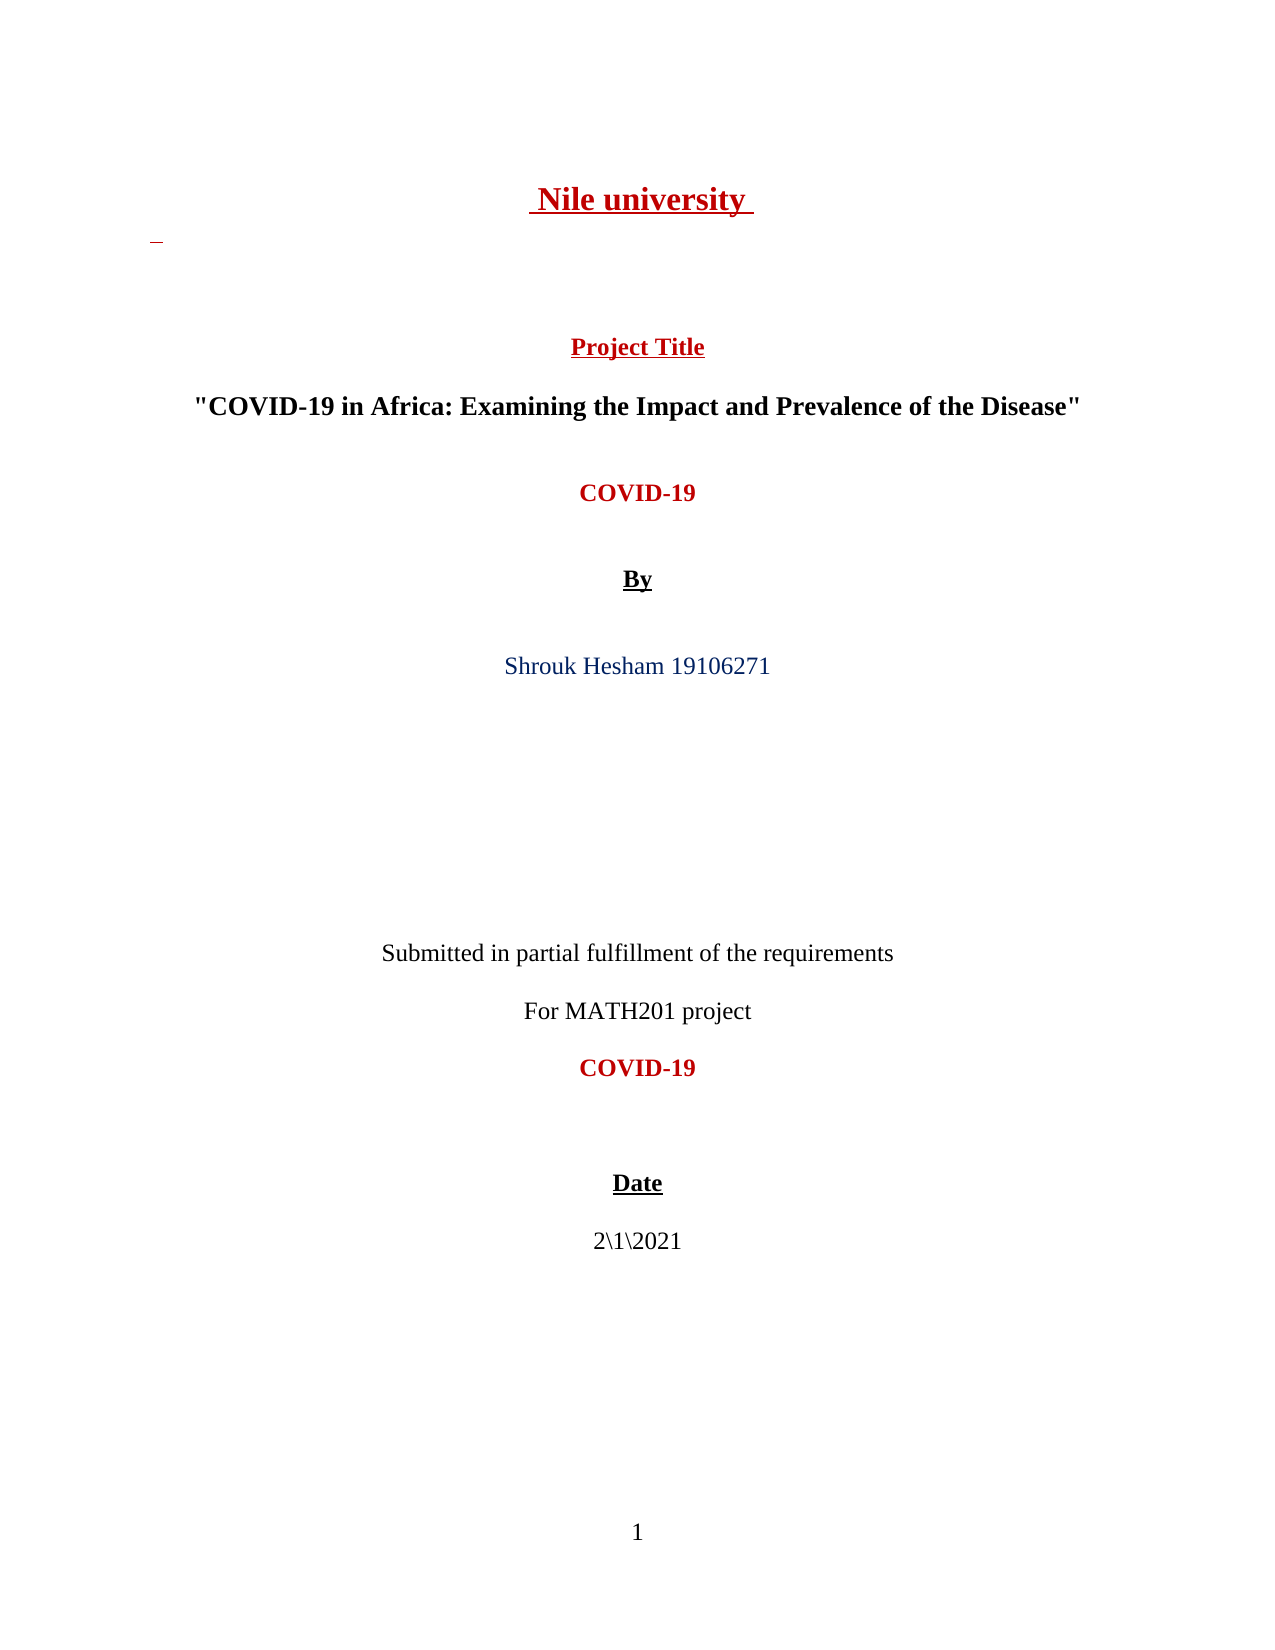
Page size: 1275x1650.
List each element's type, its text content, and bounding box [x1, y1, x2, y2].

text Shrouk Hesham 19106271 [150, 651, 1125, 679]
text Project Title [150, 332, 1125, 361]
text COVID-19 [150, 478, 1125, 507]
text "COVID-19 in Africa: Examining the Impact and Prevalence of the Disease" [150, 389, 1125, 421]
text COVID-19 [150, 1053, 1125, 1082]
text For MATH201 project [150, 996, 1125, 1024]
text Submitted in partial fulfillment of the requirements [150, 938, 1125, 967]
text 2\1\2021 [150, 1226, 1125, 1254]
text By [150, 564, 1125, 593]
text Nile university [150, 179, 1125, 217]
text Date [150, 1168, 1125, 1197]
